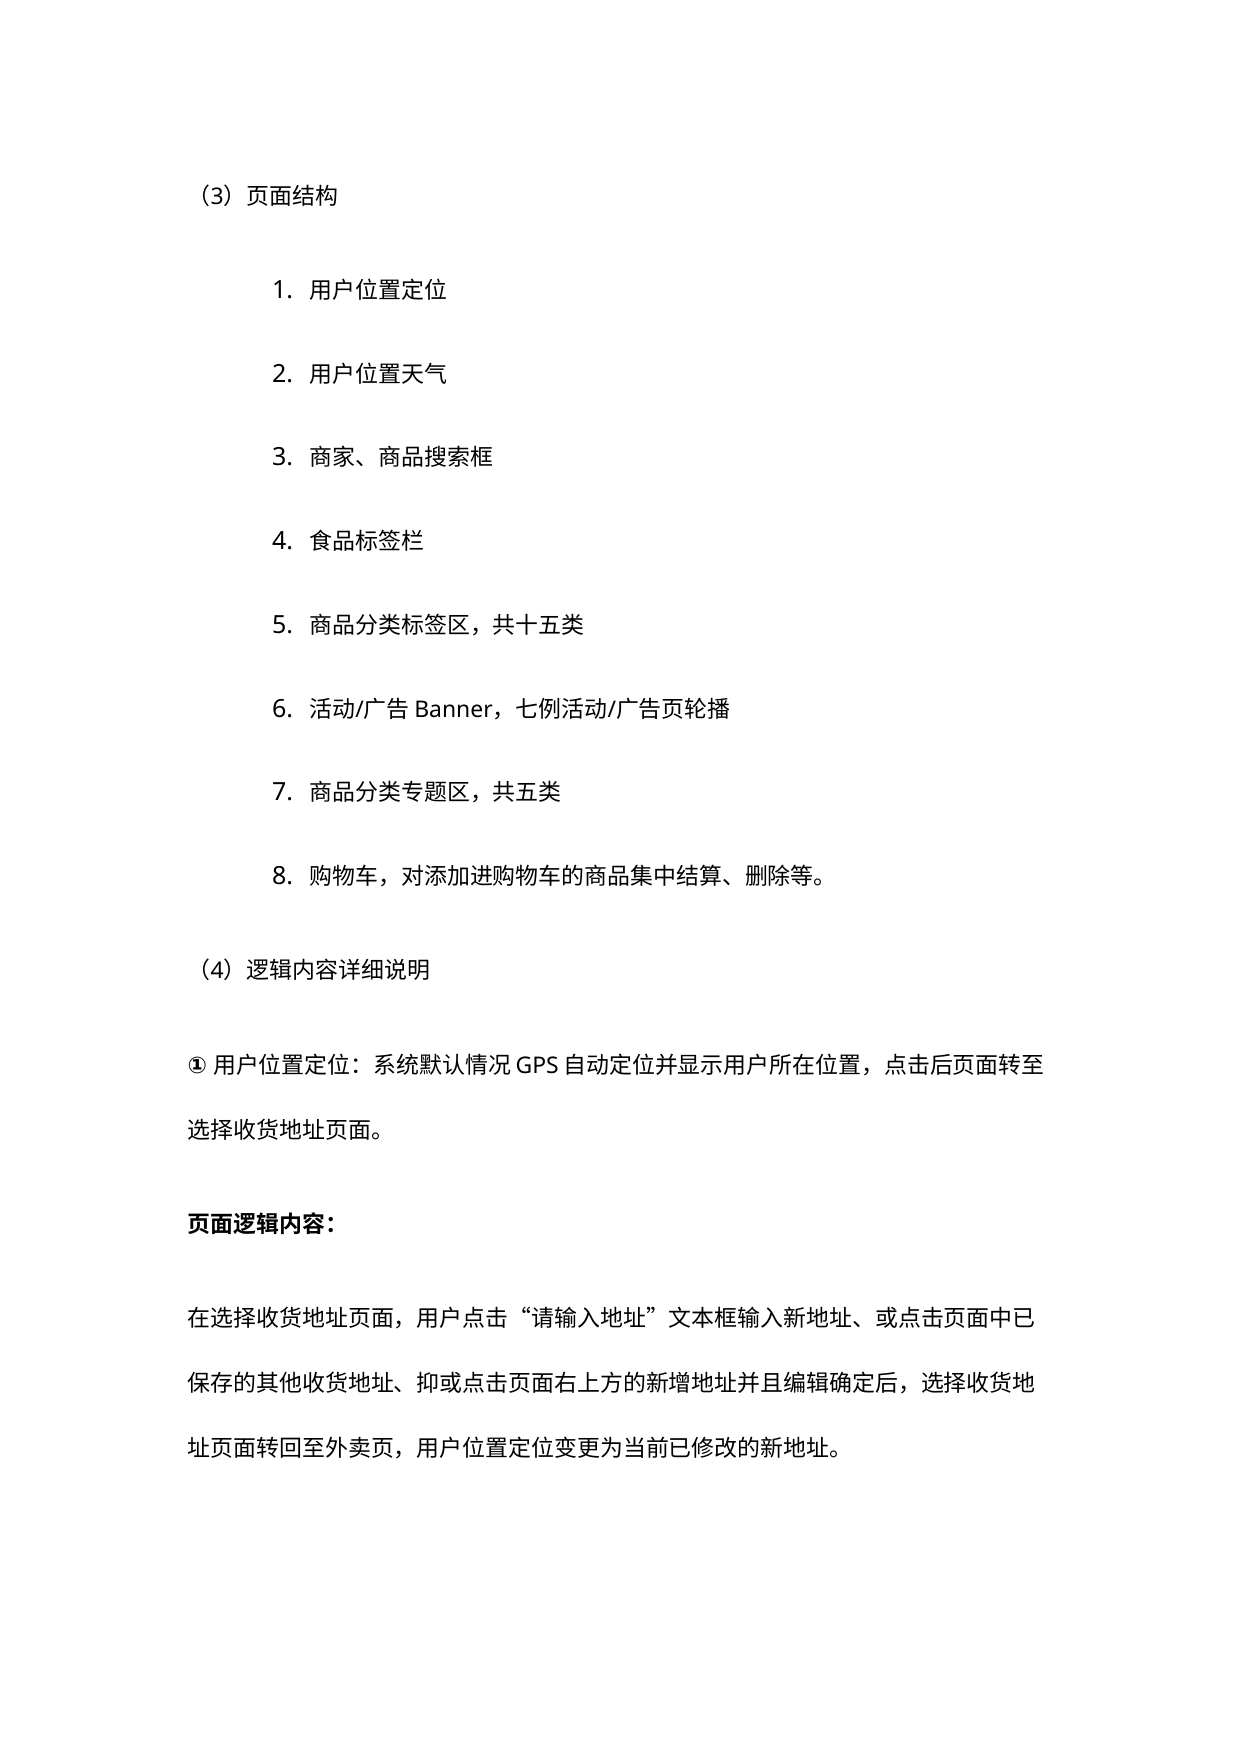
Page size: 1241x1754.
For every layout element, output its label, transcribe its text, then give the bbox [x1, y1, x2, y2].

text 页面逻辑内容： [187, 1190, 1053, 1255]
text （4）逻辑内容详细说明 [187, 937, 1053, 1002]
list 商家、商品搜索框 [272, 424, 1053, 489]
list 活动/广告Banner，七例活动/广告页轮播 [272, 675, 1053, 740]
list 商品分类专题区，共五类 [272, 759, 1053, 824]
list 用户位置定位 [272, 256, 1053, 321]
list 食品标签栏 [272, 507, 1053, 572]
text （3）页面结构 [187, 162, 1053, 227]
list 商品分类标签区，共十五类 [272, 591, 1053, 656]
list 用户位置天气 [272, 340, 1053, 405]
text ① 用户位置定位：系统默认情况GPS自动定位并显示用户所在位置，点击后页面转至选择收货地址页面。 [187, 1031, 1053, 1161]
list 购物车，对添加进购物车的商品集中结算、删除等。 [272, 842, 1053, 907]
text 在选择收货地址页面，用户点击“请输入地址”文本框输入新地址、或点击页面中已保存的其他收货地址、抑或点击页面右上方的新增地址并且编辑确定后，选择收货地址页面转回至外卖页，用户位置定位变更为当前已修改的新地址。 [187, 1284, 1053, 1479]
